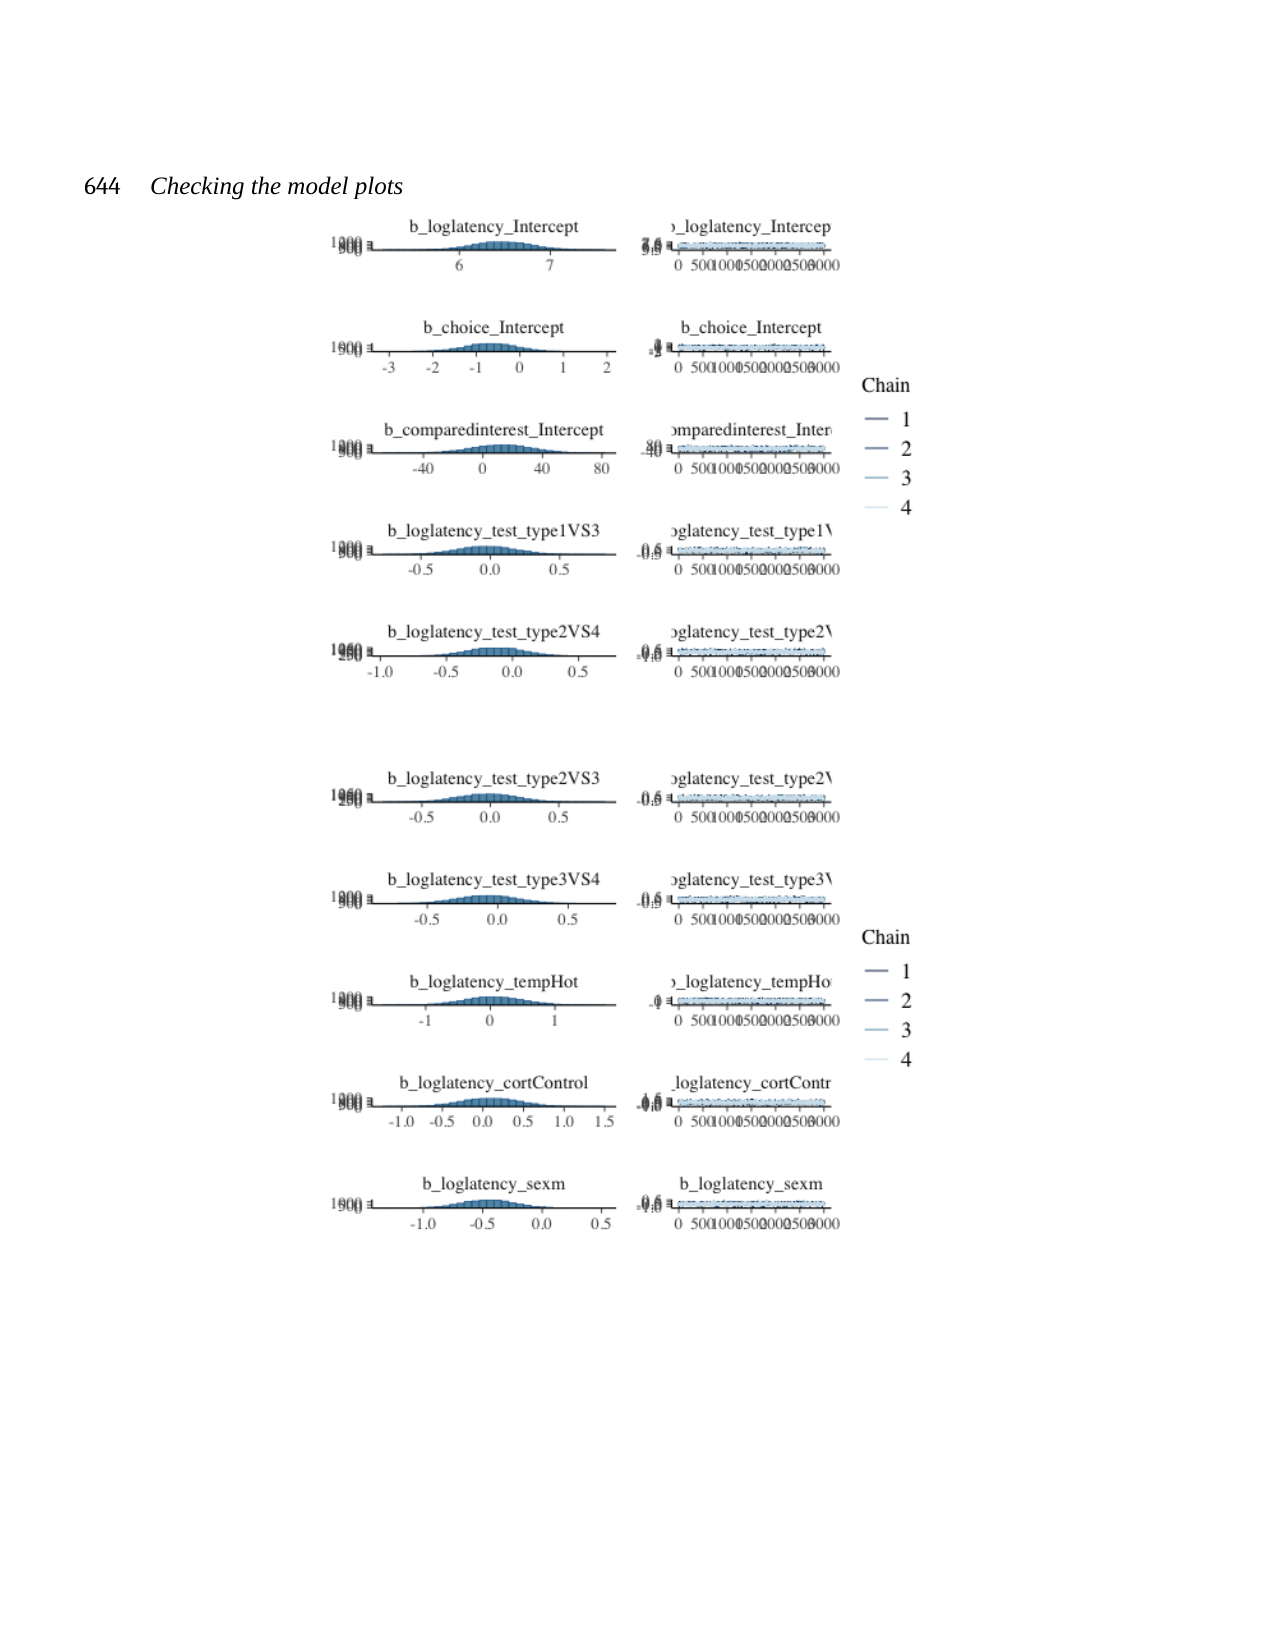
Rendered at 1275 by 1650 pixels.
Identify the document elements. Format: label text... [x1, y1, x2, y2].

table_cell [139, 752, 1114, 1304]
table_header [139, 200, 1114, 752]
picture [320, 751, 933, 1242]
picture [320, 199, 933, 690]
subtitle Checking the model plots [150, 171, 1125, 199]
